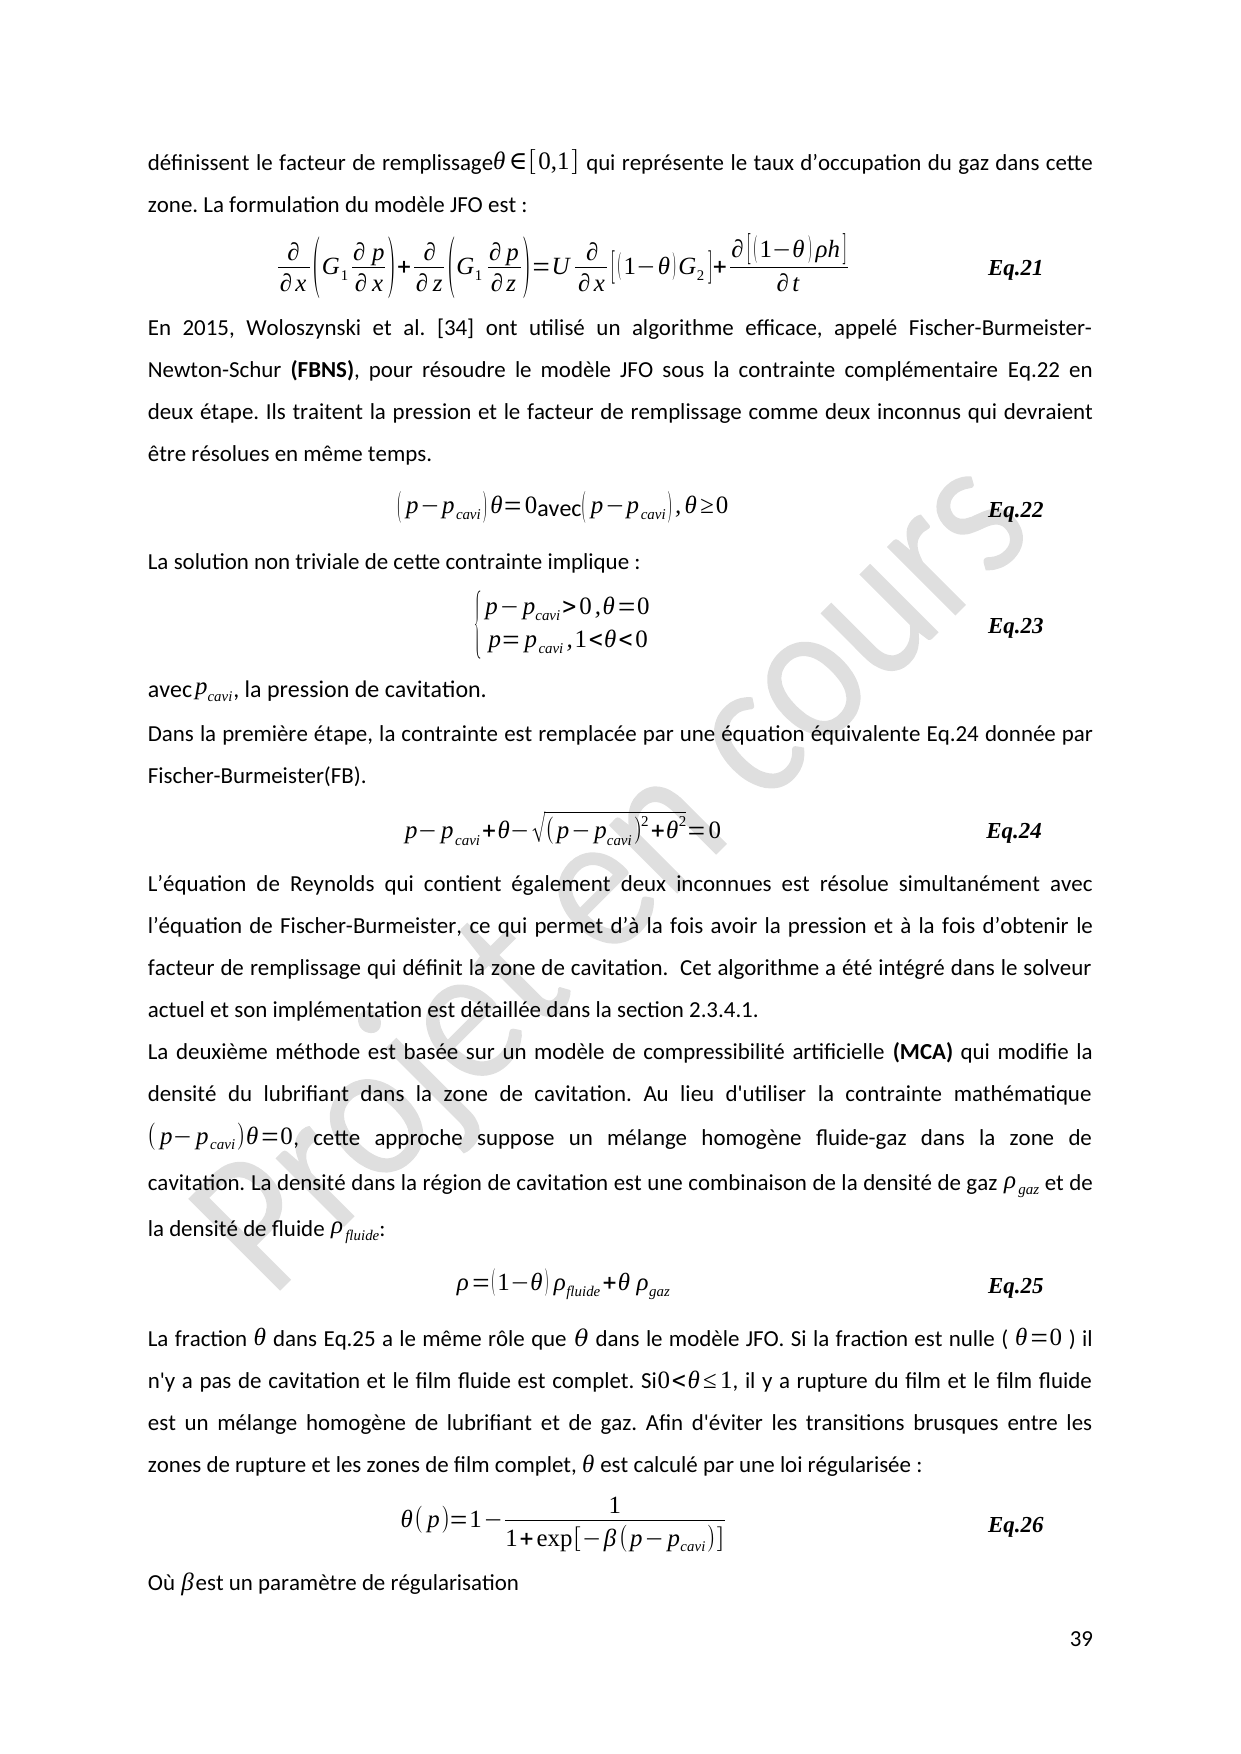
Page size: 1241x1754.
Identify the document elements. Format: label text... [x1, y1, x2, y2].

table_header [149, 589, 977, 673]
table_header [149, 1258, 977, 1324]
text La deuxième méthode est basée sur un modèle de compressibilité artificielle (MCA) qui modifie la densité du lubrifiant dans la zone de cavitation. Au lieu d'utiliser la contrainte mathématique, cette approche suppose un mélange homogène fluide-gaz dans la zone de cavitation. La densité dans la région de cavitation est une combinaison de la densité de gaz et de la densité de fluide : [148, 1037, 1093, 1243]
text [148, 148, 1093, 218]
text Où est un paramètre de régularisation [148, 1568, 1093, 1596]
table_header [977, 232, 1091, 313]
text La fraction dans Eq.25 a le même rôle que 𝜃 dans le modèle JFO. Si la fraction est nulle ( ) il n'y a pas de cavitation et le film fluide est complet. Si, il y a rupture du film et le film fluide est un mélange homogène de lubrifiant et de gaz. Afin d'éviter les transitions brusques entre les zones de rupture et les zones de film complet, est calculé par une loi régularisée : [148, 1324, 1093, 1478]
text En 2015, Woloszynski et al. [34] ont utilisé un algorithme efficace, appelé Fischer-Burmeister-Newton-Schur (FBNS), pour résoudre le modèle JFO sous la contrainte complémentaire Eq.22 en deux étape. Ils traitent la pression et le facteur de remplissage comme deux inconnus qui devraient être résolues en même temps. [148, 313, 1093, 467]
table_header [977, 1492, 1091, 1568]
table_header [977, 589, 1091, 673]
text L’équation de Reynolds qui contient également deux inconnues est résolue simultanément avec l’équation de Fischer-Burmeister, ce qui permet d’à la fois avoir la pression et à la fois d’obtenir le facteur de remplissage qui définit la zone de cavitation. Cet algorithme a été intégré dans le solveur actuel et son implémentation est détaillée dans la section 2.3.4.1. [148, 869, 1093, 1023]
table_header [149, 1492, 977, 1568]
table_header [149, 232, 977, 313]
table_header [975, 803, 1089, 869]
text avec, la pression de cavitation. [148, 673, 1093, 704]
table_header [148, 803, 975, 869]
table_header avec [149, 481, 977, 547]
text La solution non triviale de cette contrainte implique : [148, 547, 1093, 575]
text Dans la première étape, la contrainte est remplacée par une équation équivalente Eq.24 donnée par Fischer-Burmeister(FB). [148, 719, 1093, 789]
table_header [977, 1258, 1091, 1324]
table_header [977, 481, 1091, 547]
